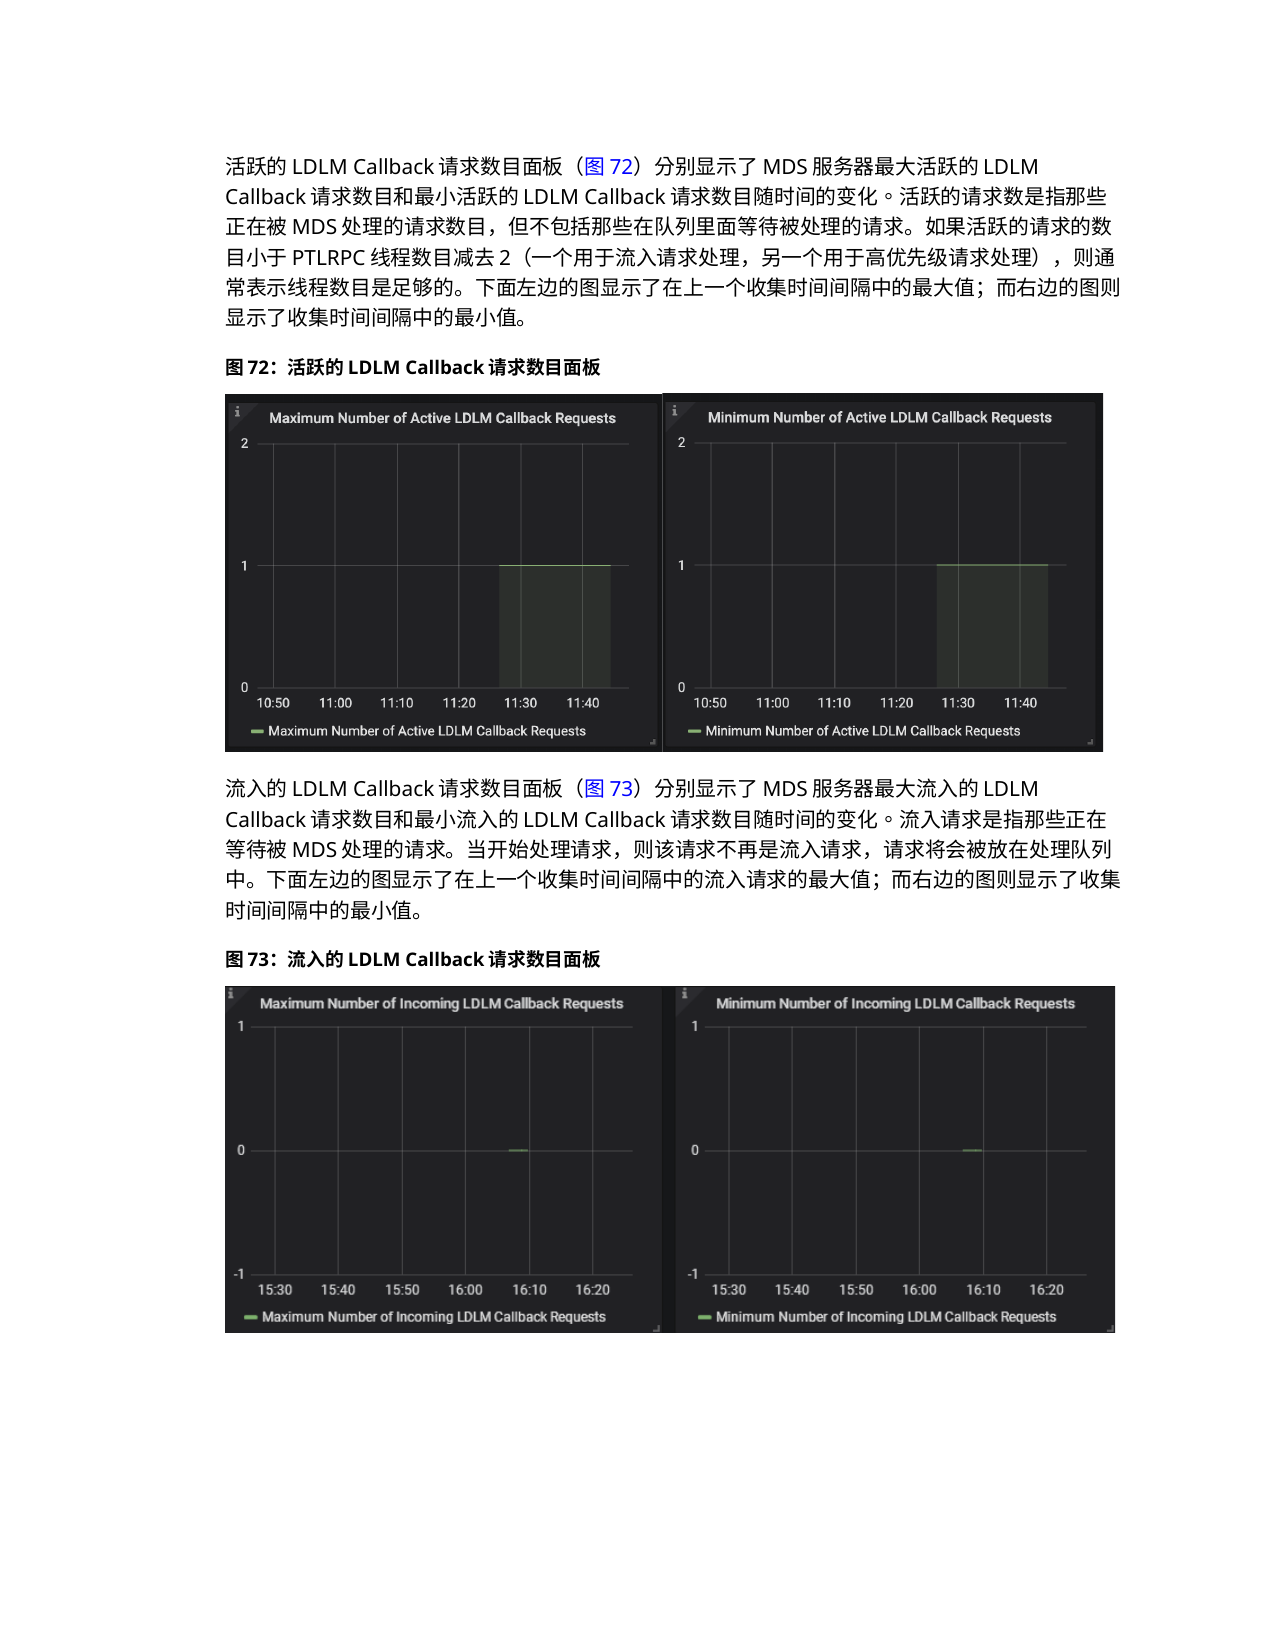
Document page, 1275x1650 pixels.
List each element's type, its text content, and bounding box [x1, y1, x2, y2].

text 图73：流入的LDLM Callback请求数目面板 [225, 945, 1125, 972]
picture [225, 986, 1116, 1333]
picture [225, 393, 1104, 752]
text 图72：活跃的LDLM Callback请求数目面板 [225, 352, 1125, 380]
text 活跃的LDLM Callback请求数目面板（图72）分别显示了MDS服务器最大活跃的LDLM Callback请求数目和最小活跃的LDLM Callback请求数目随时间的变化。活跃的请求数是指那些正在被MDS处理的请求数目，但不包括那些在队列里面等待被处理的请求。如果活跃的请求的数目小于PTLRPC线程数目减去2（一个用于流入请求处理，另一个用于高优先级请求处理），则通常表示线程数目是足够的。下面左边的图显示了在上一个收集时间间隔中的最大值；而右边的图则显示了收集时间间隔中的最小值。 [225, 150, 1125, 332]
text 流入的LDLM Callback请求数目面板（图73）分别显示了MDS服务器最大流入的LDLM Callback请求数目和最小流入的LDLM Callback请求数目随时间的变化。流入请求是指那些正在等待被MDS处理的请求。当开始处理请求，则该请求不再是流入请求，请求将会被放在处理队列中。下面左边的图显示了在上一个收集时间间隔中的流入请求的最大值；而右边的图则显示了收集时间间隔中的最小值。 [225, 773, 1125, 924]
